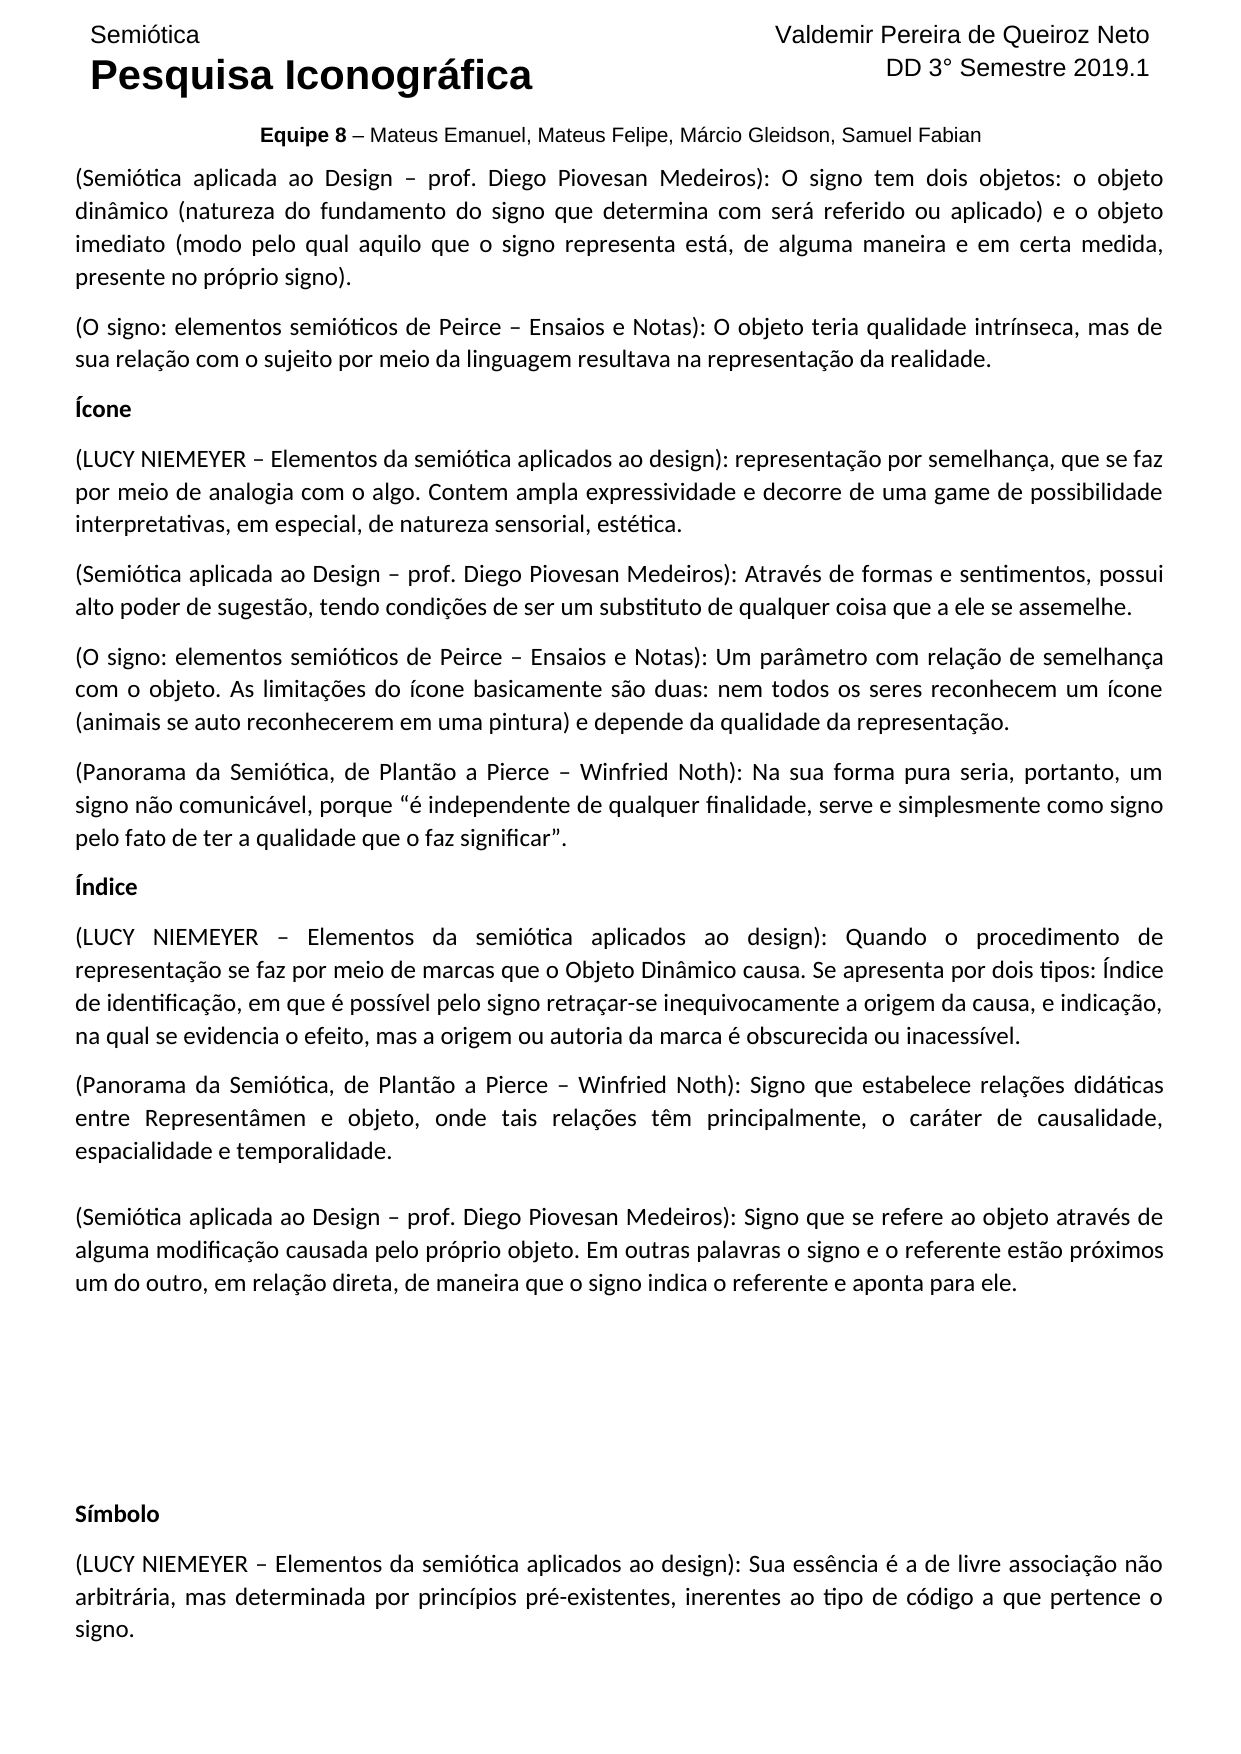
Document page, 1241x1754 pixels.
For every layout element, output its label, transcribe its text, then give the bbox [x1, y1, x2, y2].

text (LUCY NIEMEYER – Elementos da semiótica aplicados ao design): Sua essência é a de livre associação não arbitrária, mas determinada por princípios pré-existentes, inerentes ao tipo de código a que pertence o signo. [75, 1548, 1165, 1644]
text Índice [75, 872, 1165, 902]
text (O signo: elementos semióticos de Peirce – Ensaios e Notas): Um parâmetro com relação de semelhança com o objeto. As limitações do ícone basicamente são duas: nem todos os seres reconhecem um ícone (animais se auto reconhecerem em uma pintura) e depende da qualidade da representação. [75, 641, 1165, 737]
text (O signo: elementos semióticos de Peirce – Ensaios e Notas): O objeto teria qualidade intrínseca, mas de sua relação com o sujeito por meio da linguagem resultava na representação da realidade. [75, 311, 1165, 374]
text (Panorama da Semiótica, de Plantão a Pierce – Winfried Noth): Signo que estabelece relações didáticas entre Representâmen e objeto, onde tais relações têm principalmente, o caráter de causalidade, espacialidade e temporalidade. [75, 1069, 1165, 1166]
text (LUCY NIEMEYER – Elementos da semiótica aplicados ao design): representação por semelhança, que se faz por meio de analogia com o algo. Contem ampla expressividade e decorre de uma game de possibilidade interpretativas, em especial, de natureza sensorial, estética. [75, 443, 1165, 539]
text (Semiótica aplicada ao Design – prof. Diego Piovesan Medeiros): Através de formas e sentimentos, possui alto poder de sugestão, tendo condições de ser um substituto de qualquer coisa que a ele se assemelhe. [75, 558, 1165, 622]
text (Semiótica aplicada ao Design – prof. Diego Piovesan Medeiros): Signo que se refere ao objeto através de alguma modificação causada pelo próprio objeto. Em outras palavras o signo e o referente estão próximos um do outro, em relação direta, de maneira que o signo indica o referente e aponta para ele. [75, 1201, 1165, 1297]
text Símbolo [75, 1498, 1165, 1529]
text (Panorama da Semiótica, de Plantão a Pierce – Winfried Noth): Na sua forma pura seria, portanto, um signo não comunicável, porque “é independente de qualquer finalidade, serve e simplesmente como signo pelo fato de ter a qualidade que o faz significar”. [75, 756, 1165, 852]
text (Semiótica aplicada ao Design – prof. Diego Piovesan Medeiros): O signo tem dois objetos: o objeto dinâmico (natureza do fundamento do signo que determina com será referido ou aplicado) e o objeto imediato (modo pelo qual aquilo que o signo representa está, de alguma maneira e em certa medida, presente no próprio signo). [75, 102, 1165, 292]
text (LUCY NIEMEYER – Elementos da semiótica aplicados ao design): Quando o procedimento de representação se faz por meio de marcas que o Objeto Dinâmico causa. Se apresenta por dois tipos: Índice de identificação, em que é possível pelo signo retraçar-se inequivocamente a origem da causa, e indicação, na qual se evidencia o efeito, mas a origem ou autoria da marca é obscurecida ou inacessível. [75, 921, 1165, 1050]
text Ícone [75, 393, 1165, 424]
